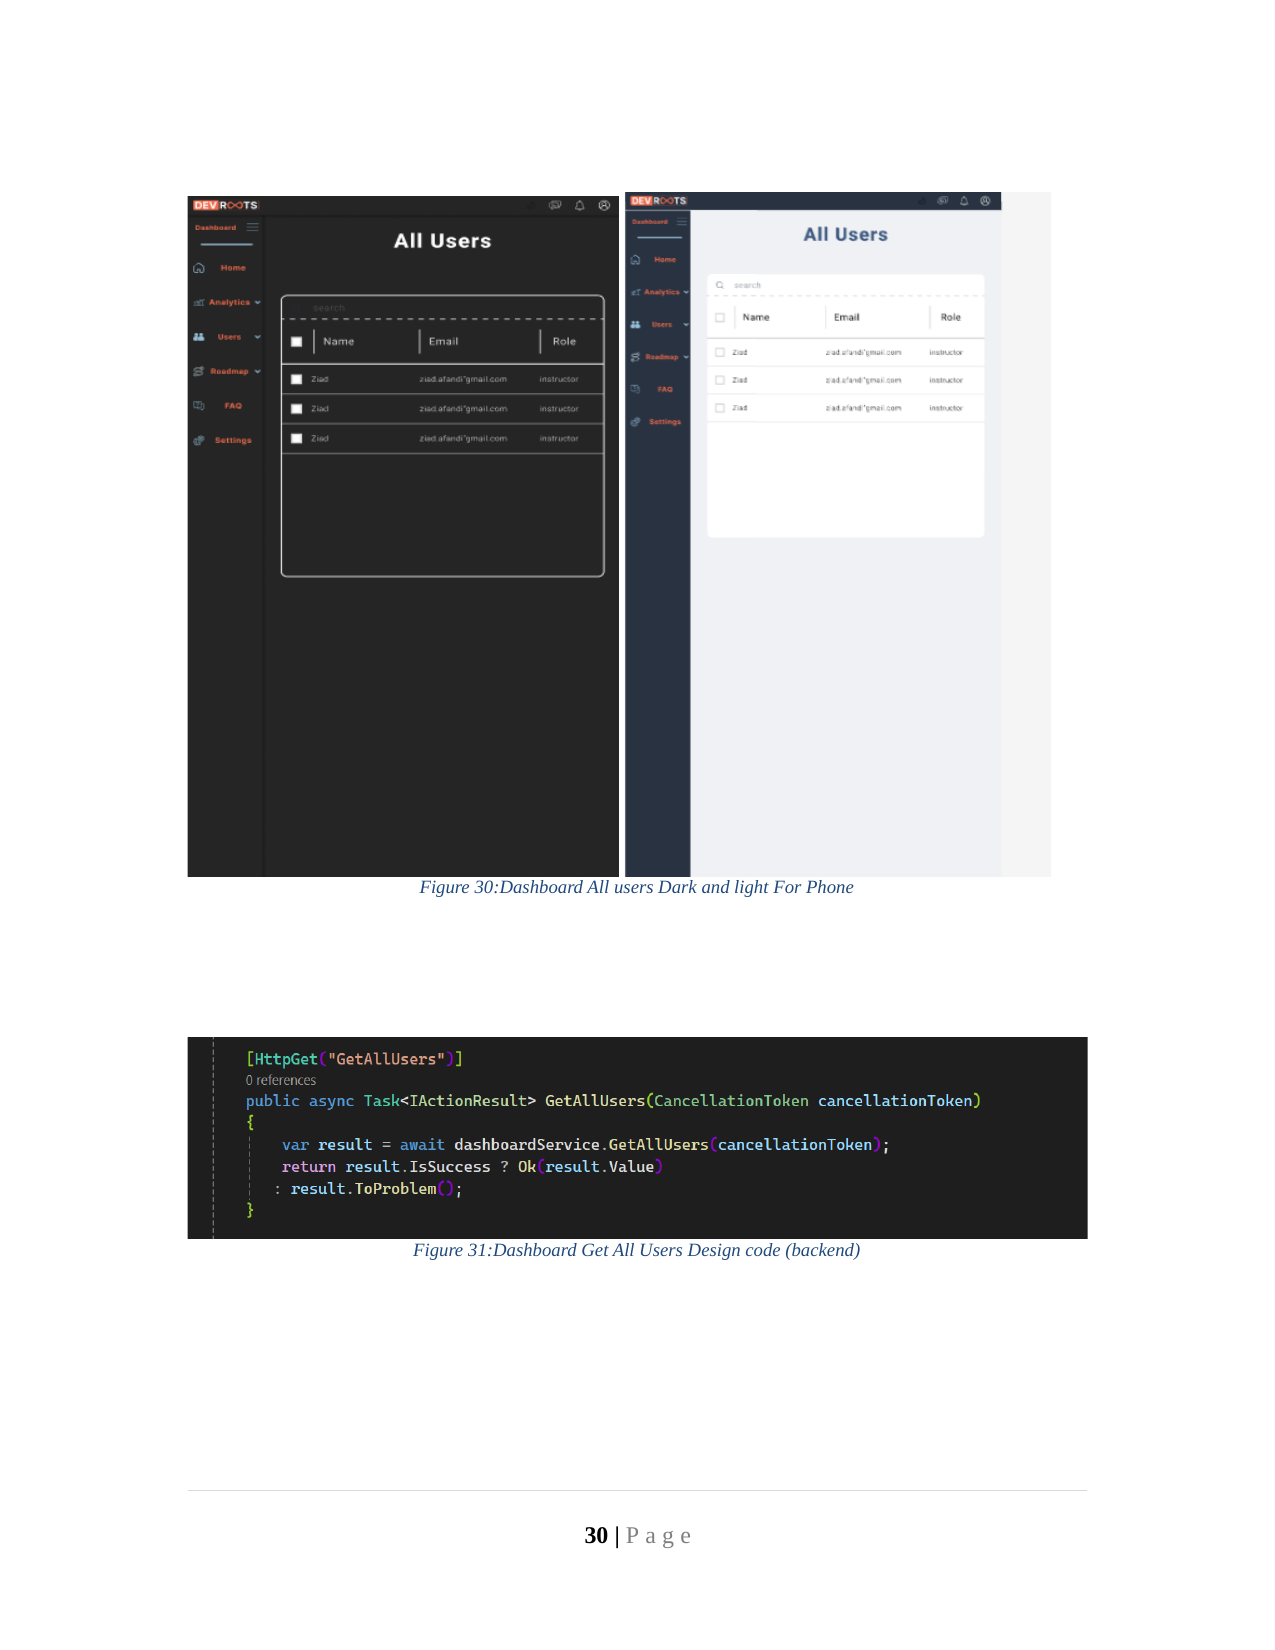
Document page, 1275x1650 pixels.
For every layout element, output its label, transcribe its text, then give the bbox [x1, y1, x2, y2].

text Figure 31:Dashboard Get All Users Design code (backend) [187, 1239, 1087, 1260]
picture [187, 196, 619, 877]
picture [187, 1037, 1088, 1239]
text Figure 30:Dashboard All users Dark and light For Phone [187, 876, 1087, 898]
picture [624, 192, 1052, 877]
